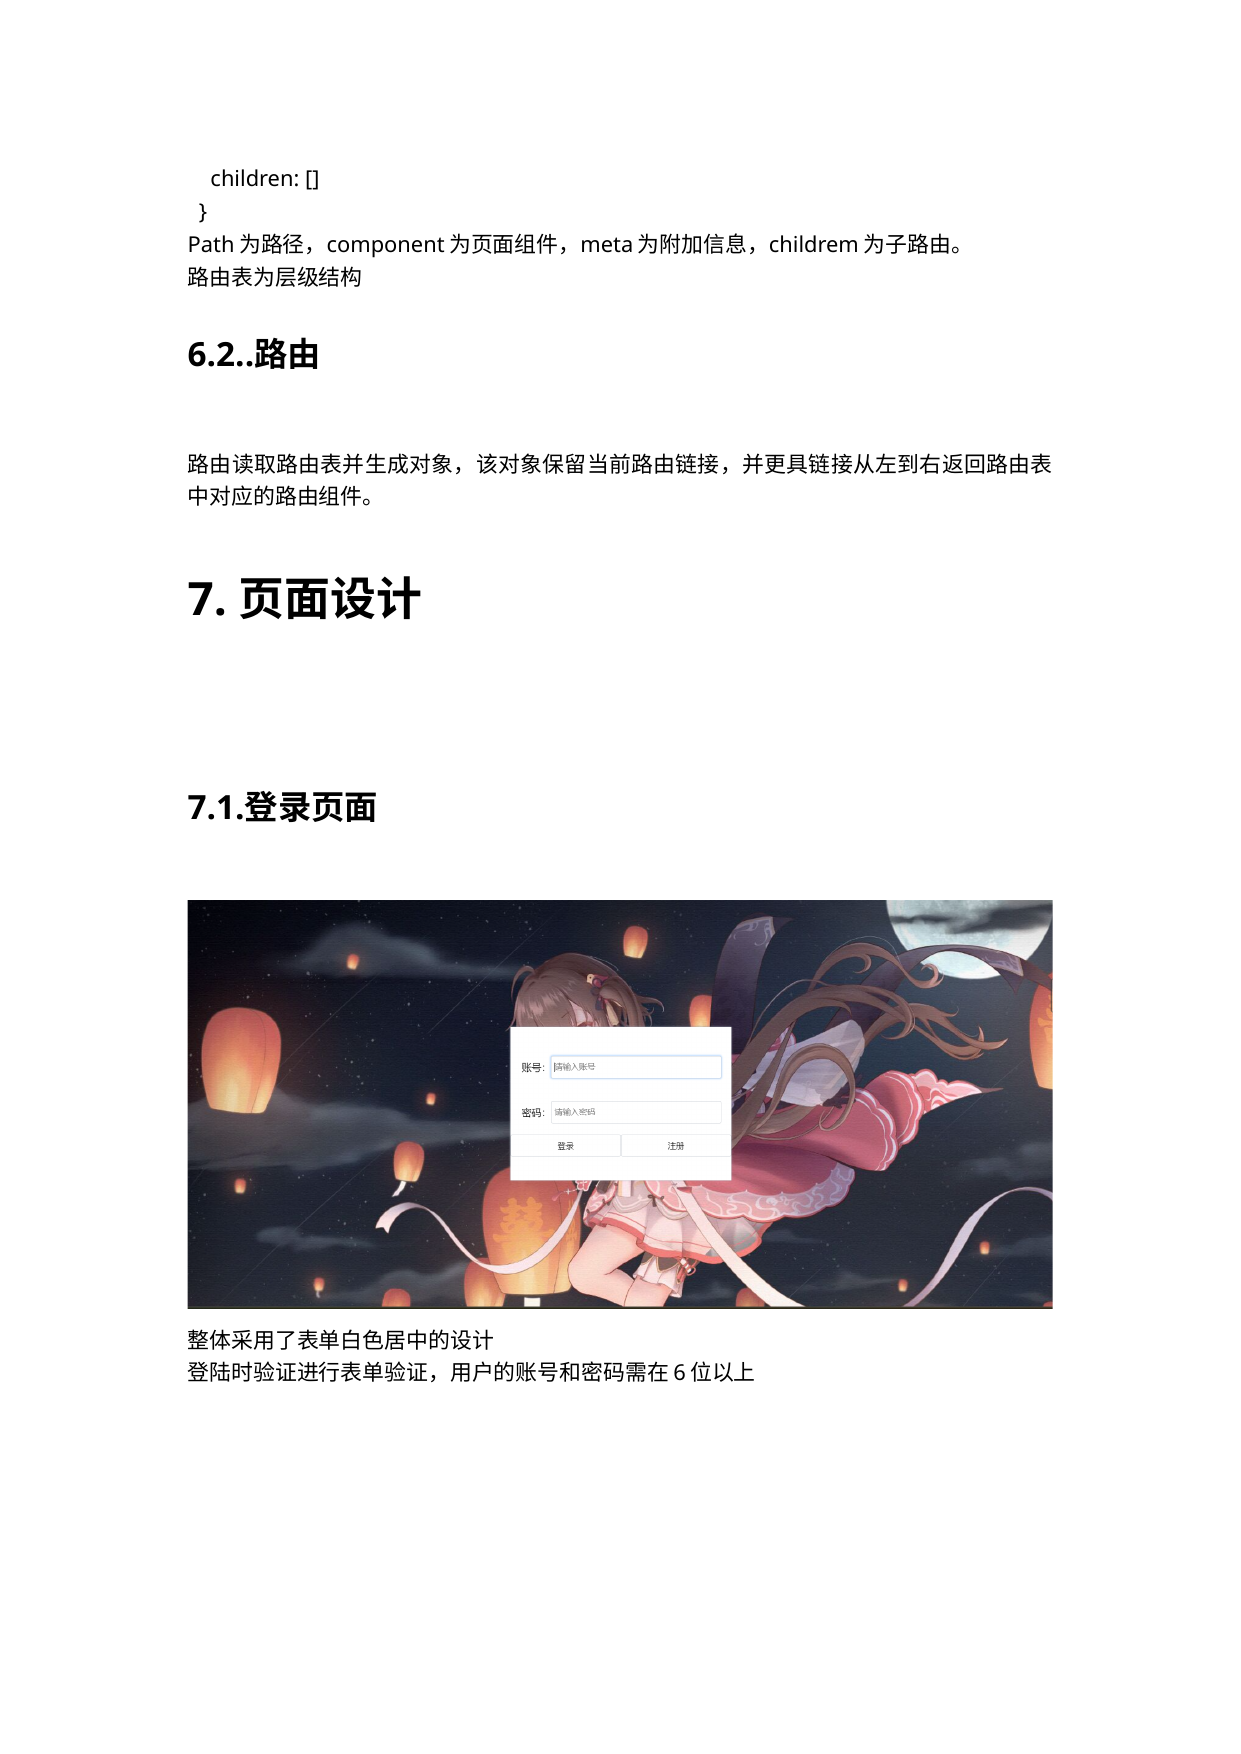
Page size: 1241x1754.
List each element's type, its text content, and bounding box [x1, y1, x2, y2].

subtitle 7. 页面设计 [187, 547, 1053, 644]
text } [187, 194, 1053, 227]
text children: [] [187, 162, 1053, 194]
text 登陆时验证进行表单验证，用户的账号和密码需在6位以上 [187, 1355, 1053, 1387]
text Path为路径，component为页面组件，meta为附加信息，childrem为子路由。 [187, 227, 1053, 259]
subtitle 6.2..路由 [187, 319, 1053, 384]
subtitle 7.1.登录页面 [187, 772, 1053, 837]
picture [187, 900, 1053, 1309]
text 路由表为层级结构 [187, 259, 1053, 292]
text 整体采用了表单白色居中的设计 [187, 1322, 1053, 1355]
text 路由读取路由表并生成对象，该对象保留当前路由链接，并更具链接从左到右返回路由表中对应的路由组件。 [187, 446, 1053, 511]
